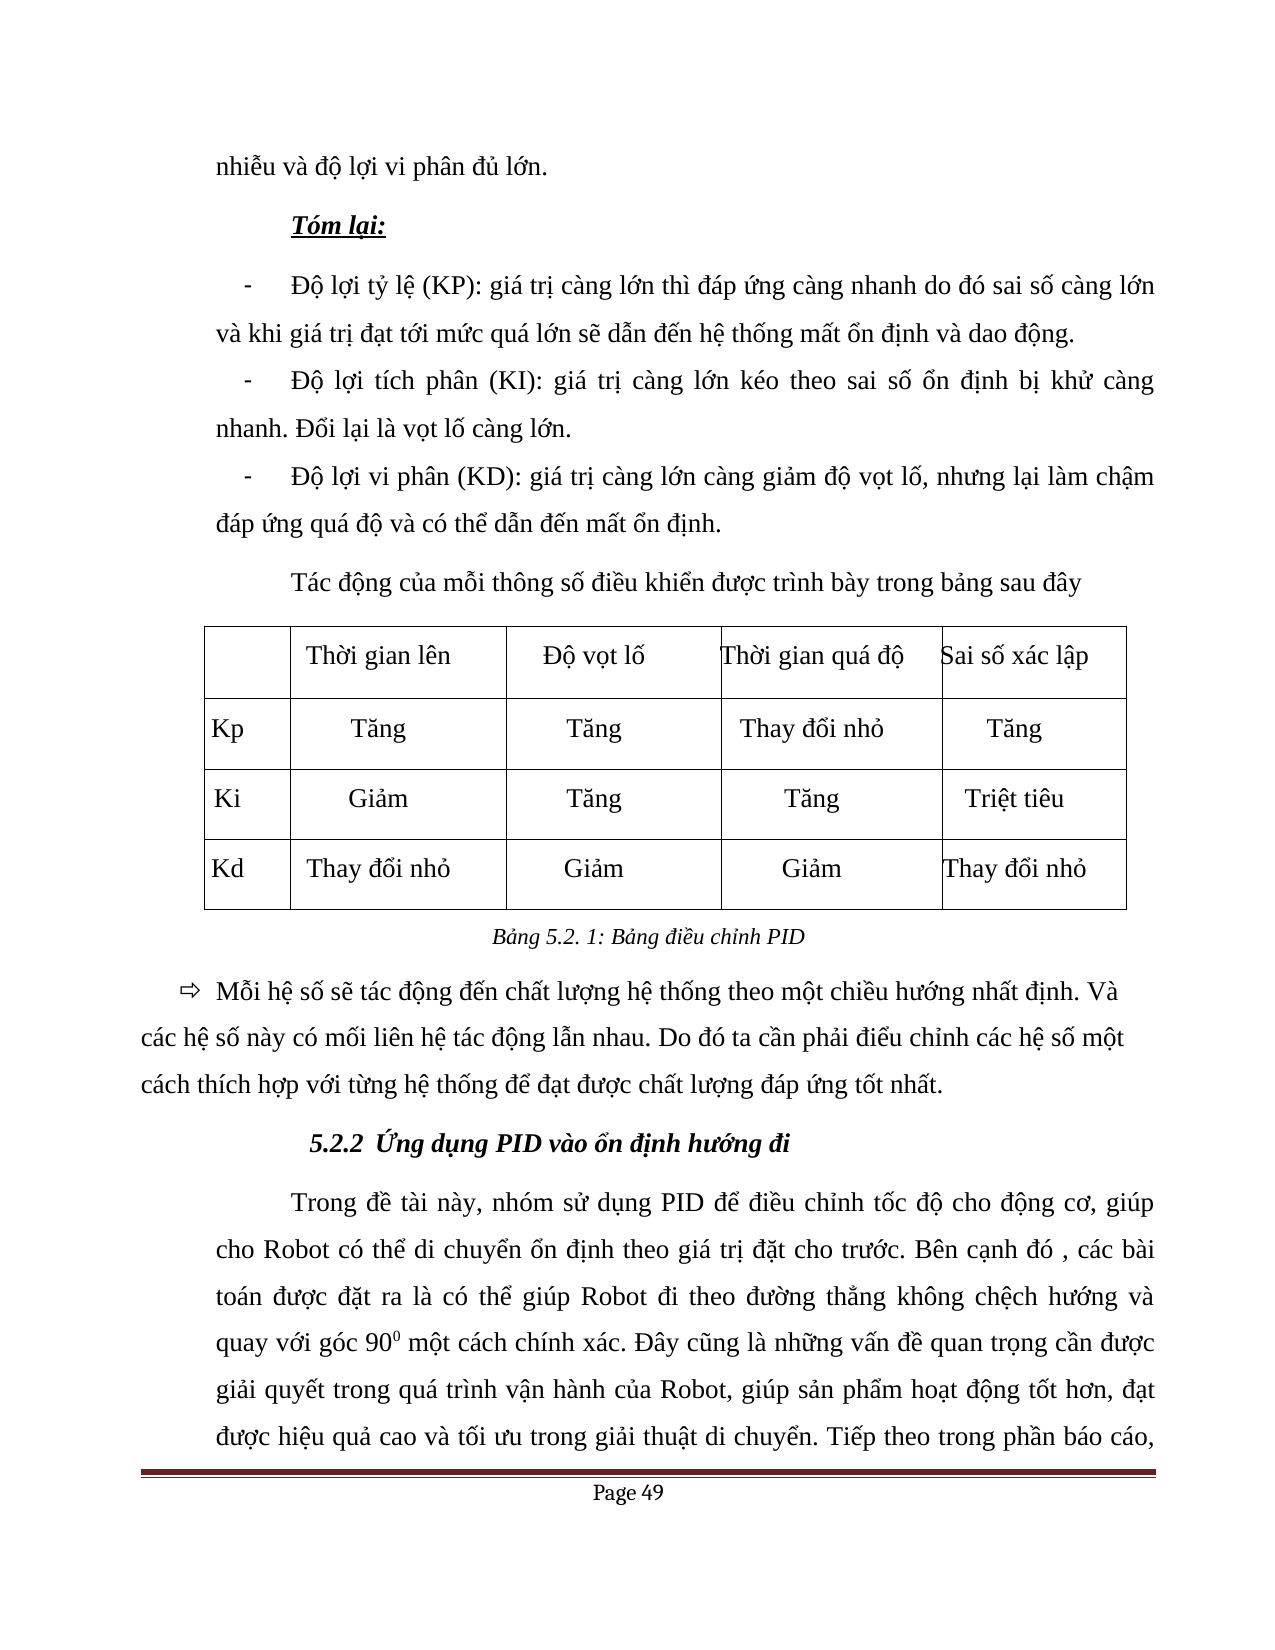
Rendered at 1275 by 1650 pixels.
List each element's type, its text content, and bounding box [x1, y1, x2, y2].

table_header Độ vọt lố [507, 627, 721, 698]
table_cell Giảm [722, 840, 942, 909]
text Tóm lại: [216, 209, 1156, 240]
table_cell Tăng [722, 770, 942, 839]
table_cell Tăng [943, 699, 1126, 769]
table_header Sai số xác lập [943, 627, 1126, 698]
table_cell Thay đổi nhỏ [722, 699, 942, 769]
text Tác động của mỗi thông số điều khiển được trình bày trong bảng sau đây [216, 566, 1156, 598]
list Độ lợi tỷ lệ (KP): giá trị càng lớn thì đáp ứng càng nhanh do đó sai số càng lớn và khi giá trị đạt tới mức quá lớn sẽ dẫn đến hệ thống mất ổn định và dao động. [216, 268, 1156, 348]
table_cell Tăng [507, 699, 721, 769]
table_cell Triệt tiêu [943, 770, 1126, 839]
table_header [205, 627, 290, 698]
table_cell Giảm [507, 840, 721, 909]
table_cell Kd [205, 840, 290, 909]
table_cell Ki [205, 770, 290, 839]
list Độ lợi tích phân (KI): giá trị càng lớn kéo theo sai số ổn định bị khử càng nhanh. Đổi lại là vọt lố càng lớn. [216, 363, 1156, 443]
table_header Thời gian quá độ [722, 627, 942, 698]
list Mỗi hệ số sẽ tác động đến chất lượng hệ thống theo một chiều hướng nhất định. Và các hệ số này có mối liên hệ tác động lẫn nhau. Do đó ta cần phải điểu chỉnh các hệ số một cách thích hợp với từng hệ thống để đạt được chất lượng đáp ứng tốt nhất. [141, 975, 1156, 1099]
table_header Thời gian lên [291, 627, 506, 698]
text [216, 150, 1156, 181]
table_cell Tăng [291, 699, 506, 769]
table_cell Giảm [291, 770, 506, 839]
text Bảng 5.2. 1: Bảng điều chỉnh PID [141, 923, 1156, 949]
table_cell Tăng [507, 770, 721, 839]
list Độ lợi vi phân (KD): giá trị càng lớn càng giảm độ vọt lố, nhưng lại làm chậm đáp ứng quá độ và có thể dẫn đến mất ổn định. [216, 459, 1156, 538]
subtitle Ứng dụng PID vào ổn định hướng đi [309, 1127, 1132, 1158]
table_cell Thay đổi nhỏ [943, 840, 1126, 909]
table_cell Thay đổi nhỏ [291, 840, 506, 909]
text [216, 1187, 1156, 1451]
table_cell Kp [205, 699, 290, 769]
